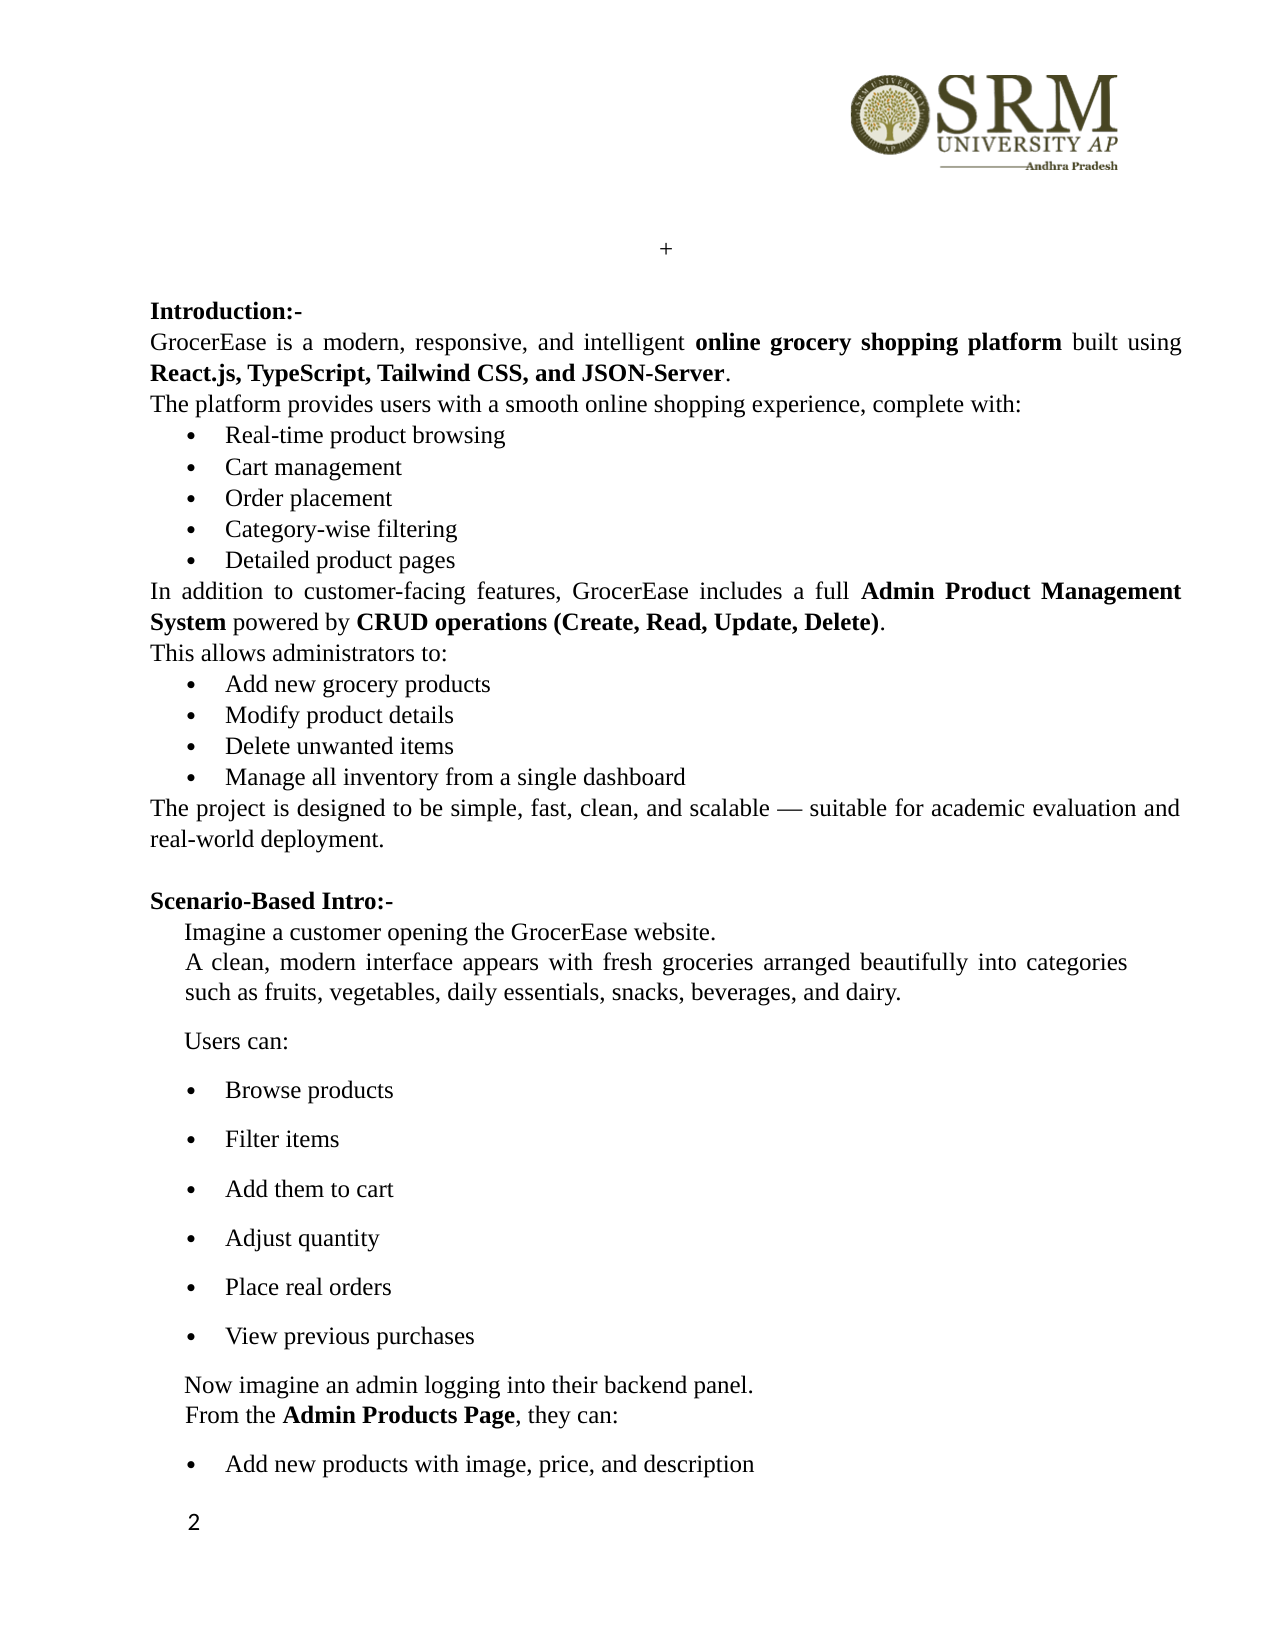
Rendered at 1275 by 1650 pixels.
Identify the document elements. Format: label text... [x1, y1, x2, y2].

text + [150, 234, 1182, 263]
text In addition to customer-facing features, GrocerEase includes a full Admin Product Management System powered by CRUD operations (Create, Read, Update, Delete). This allows administrators to: [150, 576, 1182, 667]
list Add them to cart [187, 1174, 1128, 1202]
text GrocerEase is a modern, responsive, and intelligent online grocery shopping platform built using React.js, TypeScript, Tailwind CSS, and JSON-Server. The platform provides users with a smooth online shopping experience, complete with: [150, 327, 1182, 418]
picture [850, 75, 1118, 170]
list Real-time product browsing [187, 421, 1182, 449]
list Add new products with image, price, and description [187, 1449, 1128, 1478]
list Place real orders [187, 1272, 1128, 1301]
list Add new grocery products [187, 669, 1182, 698]
list Delete unwanted items [187, 731, 1182, 760]
list Order placement [187, 483, 1182, 511]
list Browse products [187, 1075, 1128, 1104]
list Filter items [187, 1124, 1128, 1153]
text Scenario-Based Intro:- [150, 886, 1182, 915]
text Users can: [184, 1026, 1128, 1055]
list Manage all inventory from a single dashboard [187, 762, 1182, 791]
text The project is designed to be simple, fast, clean, and scalable — suitable for academic evaluation and real-world deployment. [150, 793, 1182, 853]
list Category-wise filtering [187, 514, 1182, 542]
text Now imagine an admin logging into their backend panel. From the Admin Products Page, they can: [184, 1370, 1128, 1429]
text Introduction:- [150, 296, 1182, 325]
list View previous purchases [187, 1321, 1128, 1350]
text Imagine a customer opening the GrocerEase website. A clean, modern interface appears with fresh groceries arranged beautifully into categories such as fruits, vegetables, daily essentials, snacks, beverages, and dairy. [184, 917, 1128, 1006]
list Adjust quantity [187, 1223, 1128, 1252]
list Modify product details [187, 700, 1182, 729]
list Detailed product pages [187, 545, 1182, 573]
list Cart management [187, 452, 1182, 480]
